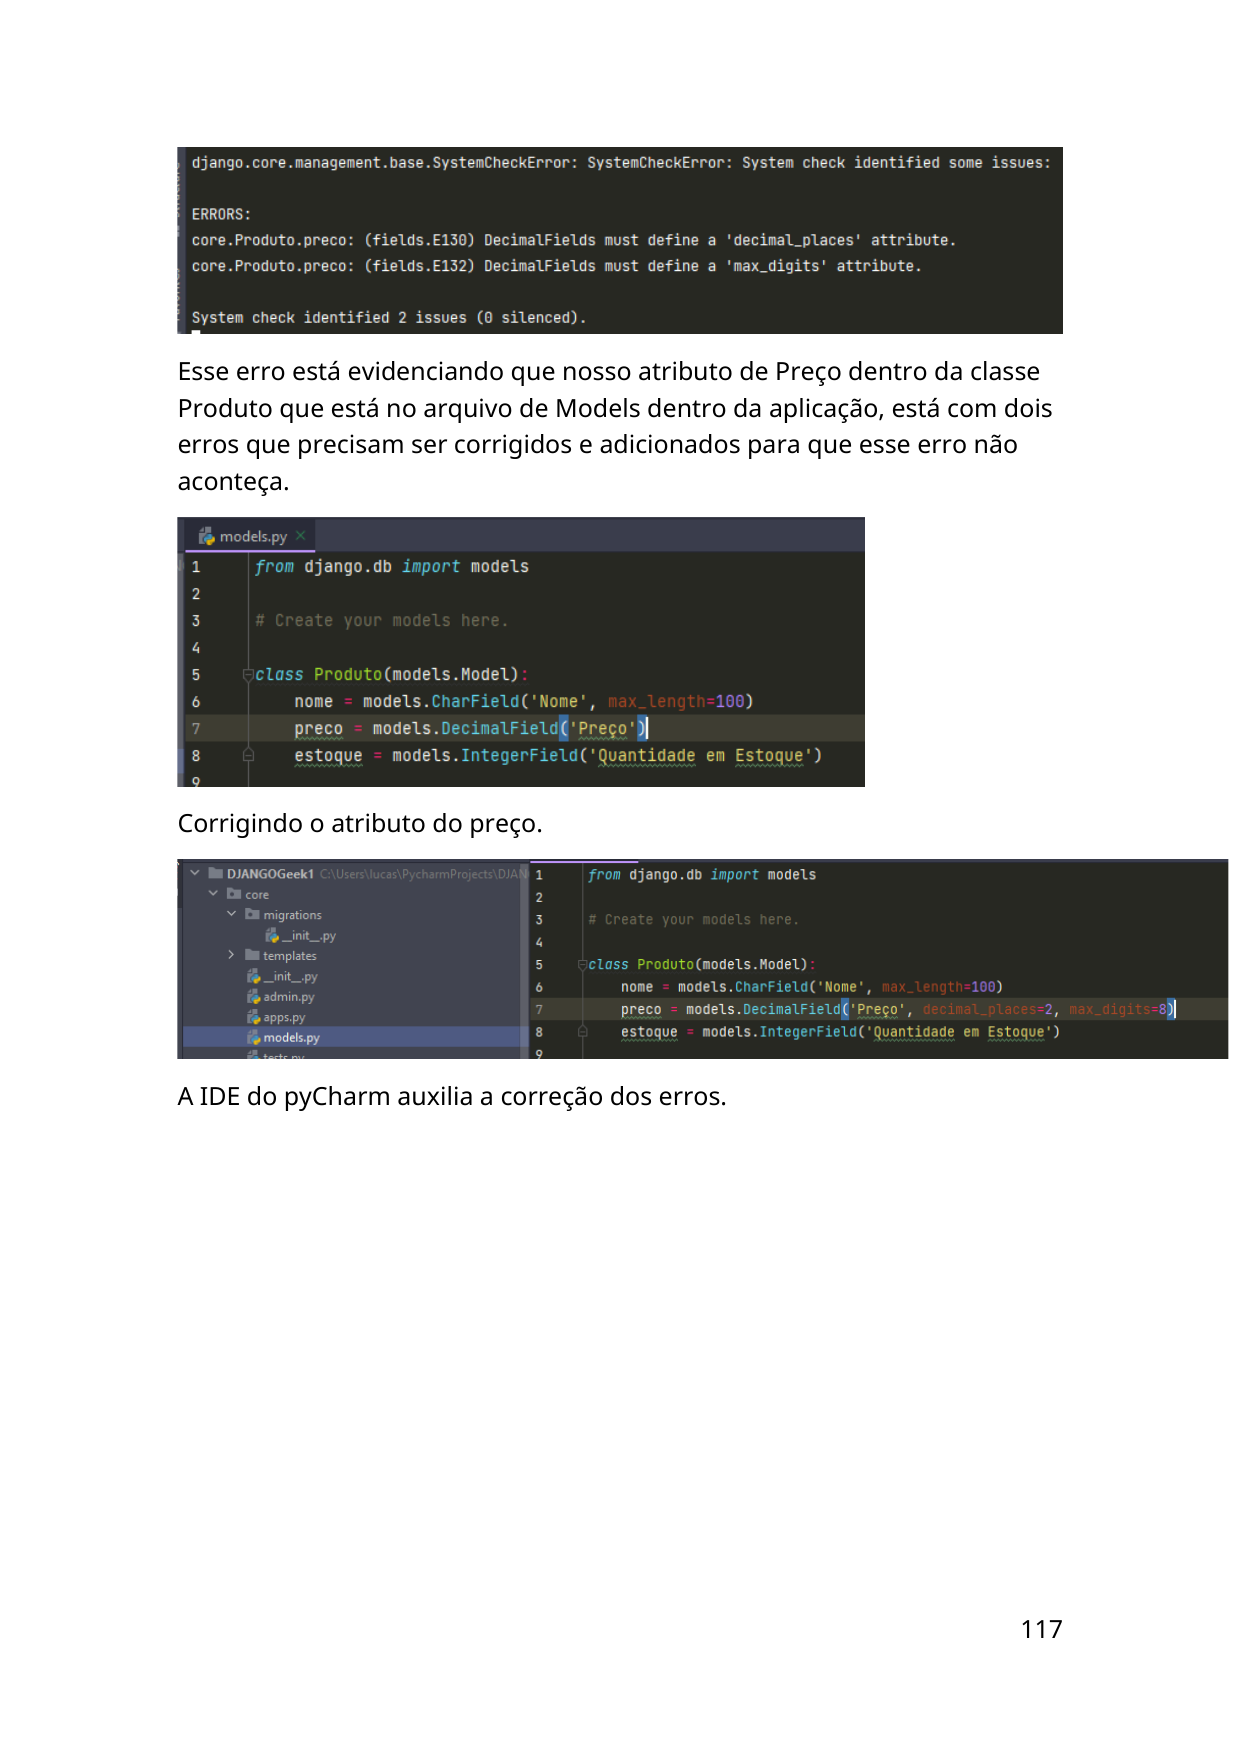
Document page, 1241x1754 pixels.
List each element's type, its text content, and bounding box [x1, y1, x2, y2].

text Corrigindo o atributo do preço. [177, 806, 1063, 840]
text A IDE do pyCharm auxilia a correção dos erros. [177, 1078, 1063, 1112]
picture [177, 517, 865, 787]
picture [177, 147, 1063, 334]
picture [177, 859, 1229, 1059]
text Esse erro está evidenciando que nosso atributo de Preço dentro da classe Produto que está no arquivo de Models dentro da aplicação, está com dois erros que precisam ser corrigidos e adicionados para que esse erro não aconteça. [177, 353, 1063, 498]
